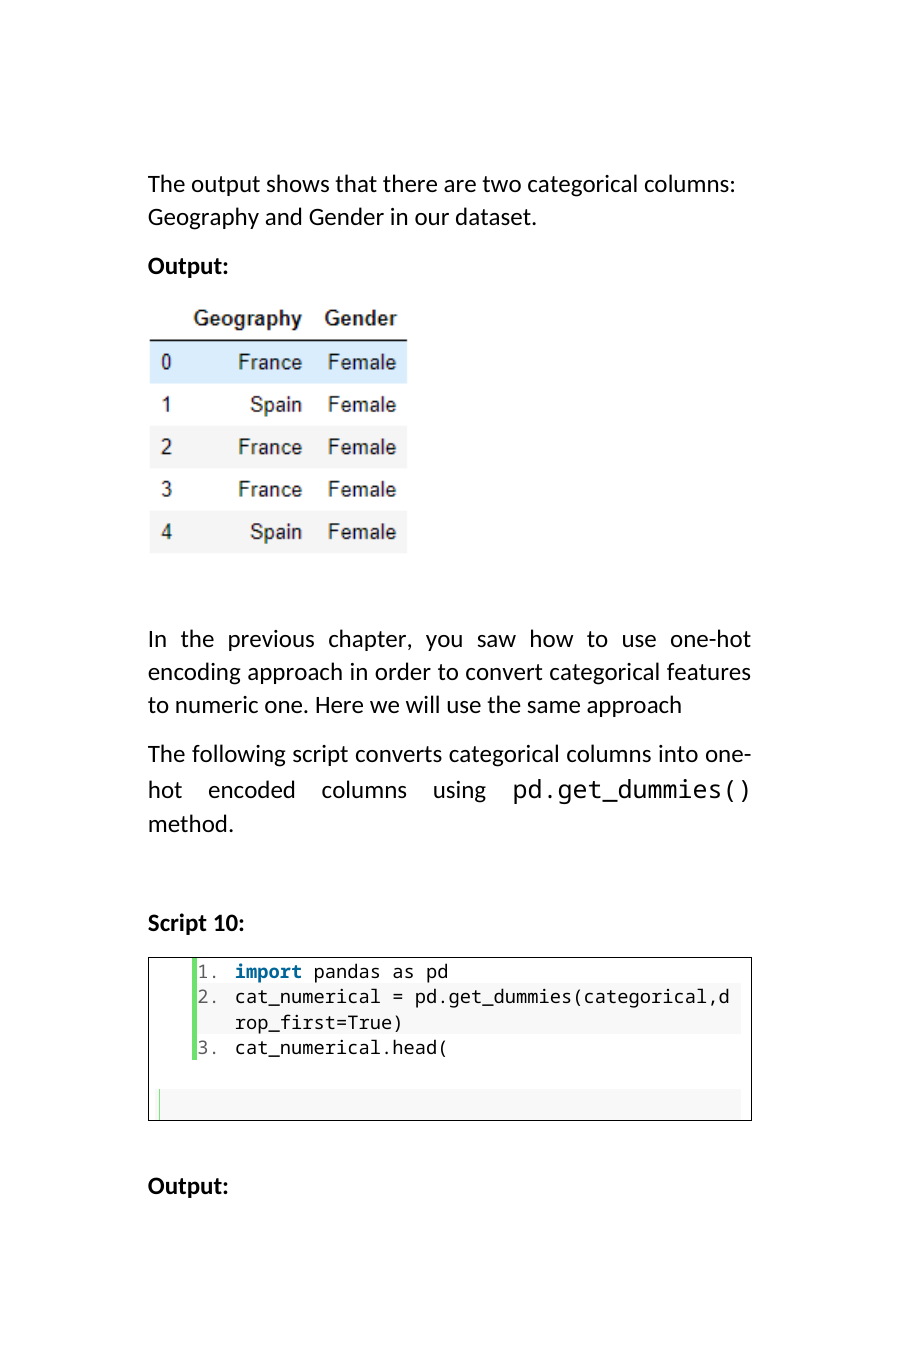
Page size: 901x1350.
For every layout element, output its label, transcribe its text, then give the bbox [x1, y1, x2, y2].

text The output shows that there are two categorical columns: Geography and Gender in our dataset. [148, 168, 752, 231]
text In the previous chapter, you saw how to use one-hot encoding approach in order to convert categorical features to numeric one. Here we will use the same approach [148, 623, 752, 719]
text Output: [148, 1170, 752, 1201]
text The following script converts categorical columns into one-hot encoded columns using pd.get_dummies() method. [148, 738, 752, 839]
text Script 10: [148, 907, 752, 938]
text Output: [148, 250, 752, 281]
picture [147, 299, 412, 555]
table_header import pandas as pd cat_numerical = pd.get_dummies(categorical,drop_first=True) cat_numerical.head( [149, 958, 751, 1120]
